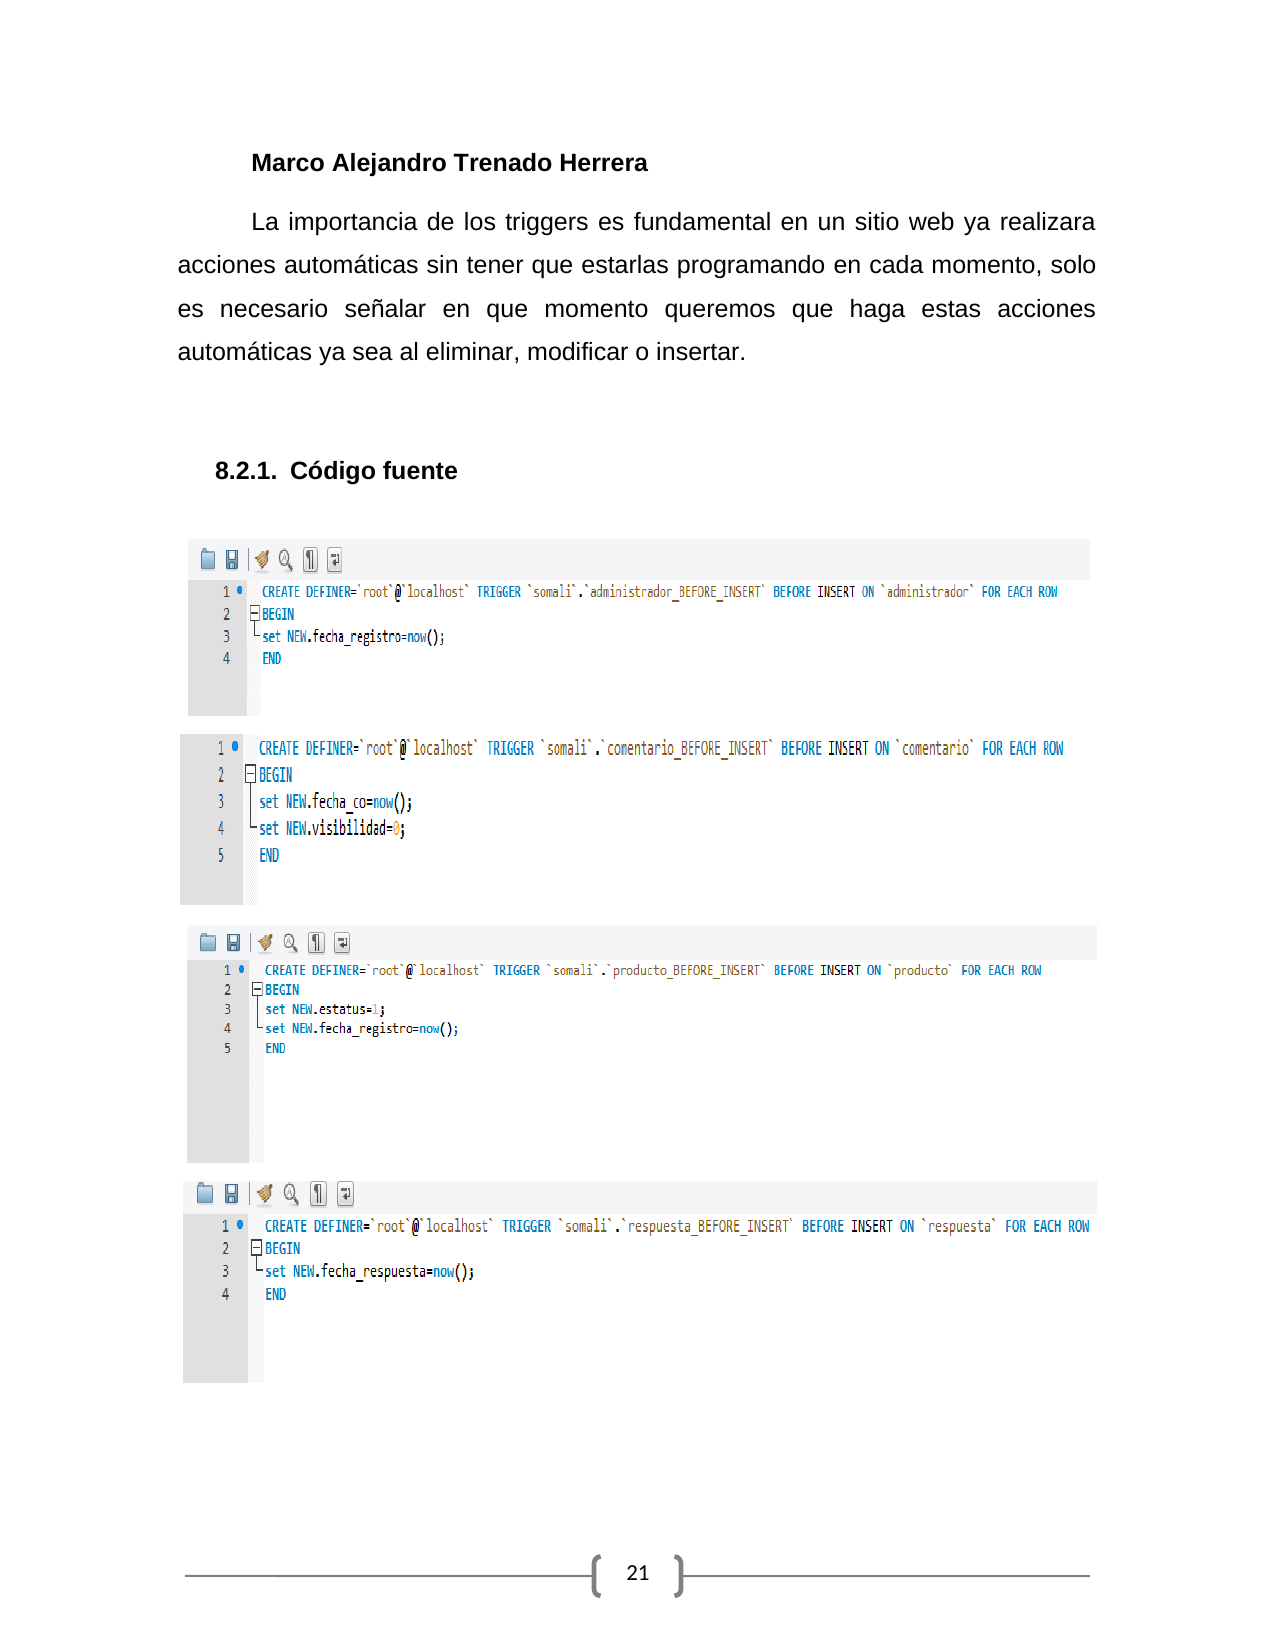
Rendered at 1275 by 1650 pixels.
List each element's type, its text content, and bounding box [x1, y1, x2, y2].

picture [177, 923, 1098, 1163]
picture [177, 1181, 1098, 1383]
text La importancia de los triggers es fundamental en un sitio web ya realizara acciones automáticas sin tener que estarlas programando en cada momento, solo es necesario señalar en que momento queremos que haga estas acciones automáticas ya sea al eliminar, modificar o insertar. [177, 207, 1098, 366]
text Marco Alejandro Trenado Herrera [177, 148, 1098, 176]
picture [177, 537, 1092, 716]
picture [177, 734, 1092, 905]
subtitle Código fuente [215, 456, 1098, 485]
